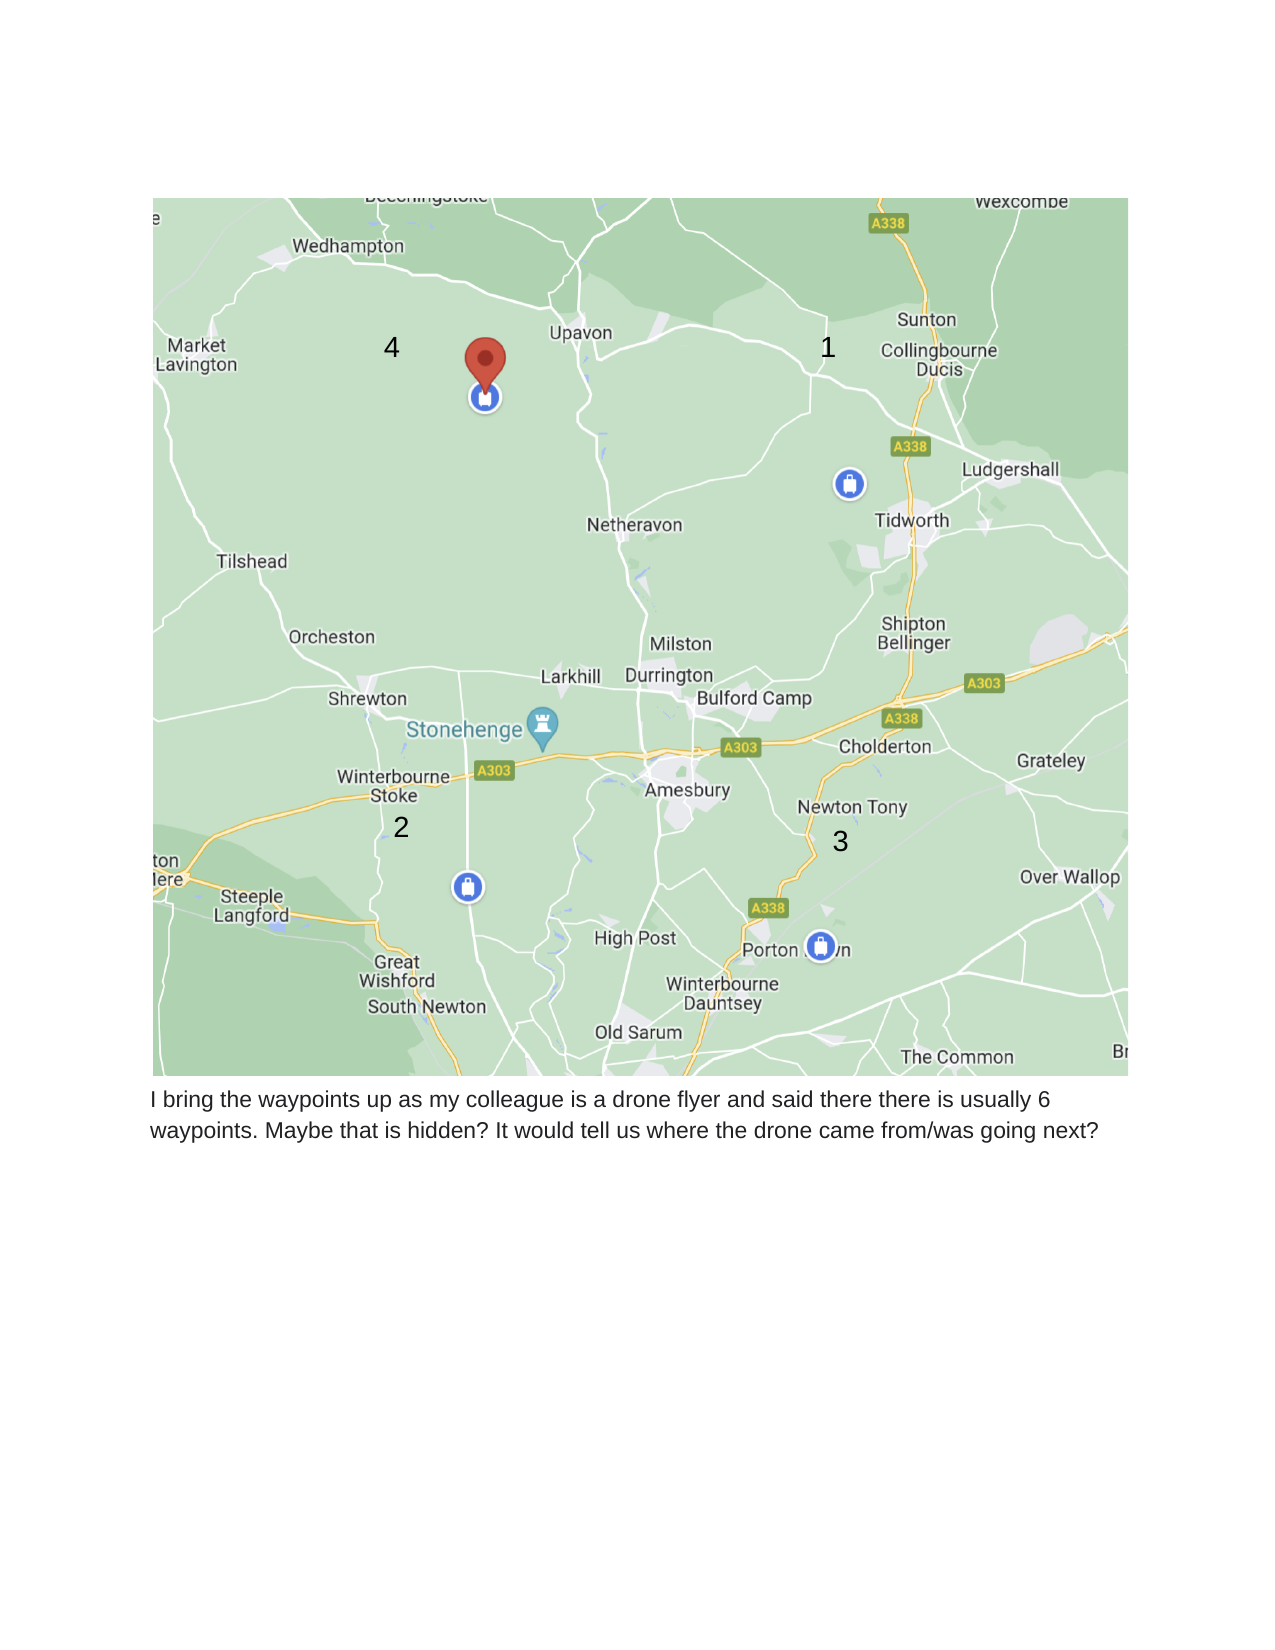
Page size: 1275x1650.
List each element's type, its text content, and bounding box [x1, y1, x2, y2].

picture [153, 198, 1129, 1076]
text I bring the waypoints up as my colleague is a drone flyer and said there there is usually 6 waypoints. Maybe that is hidden? It would tell us where the drone came from/was going next? [150, 1086, 1125, 1173]
